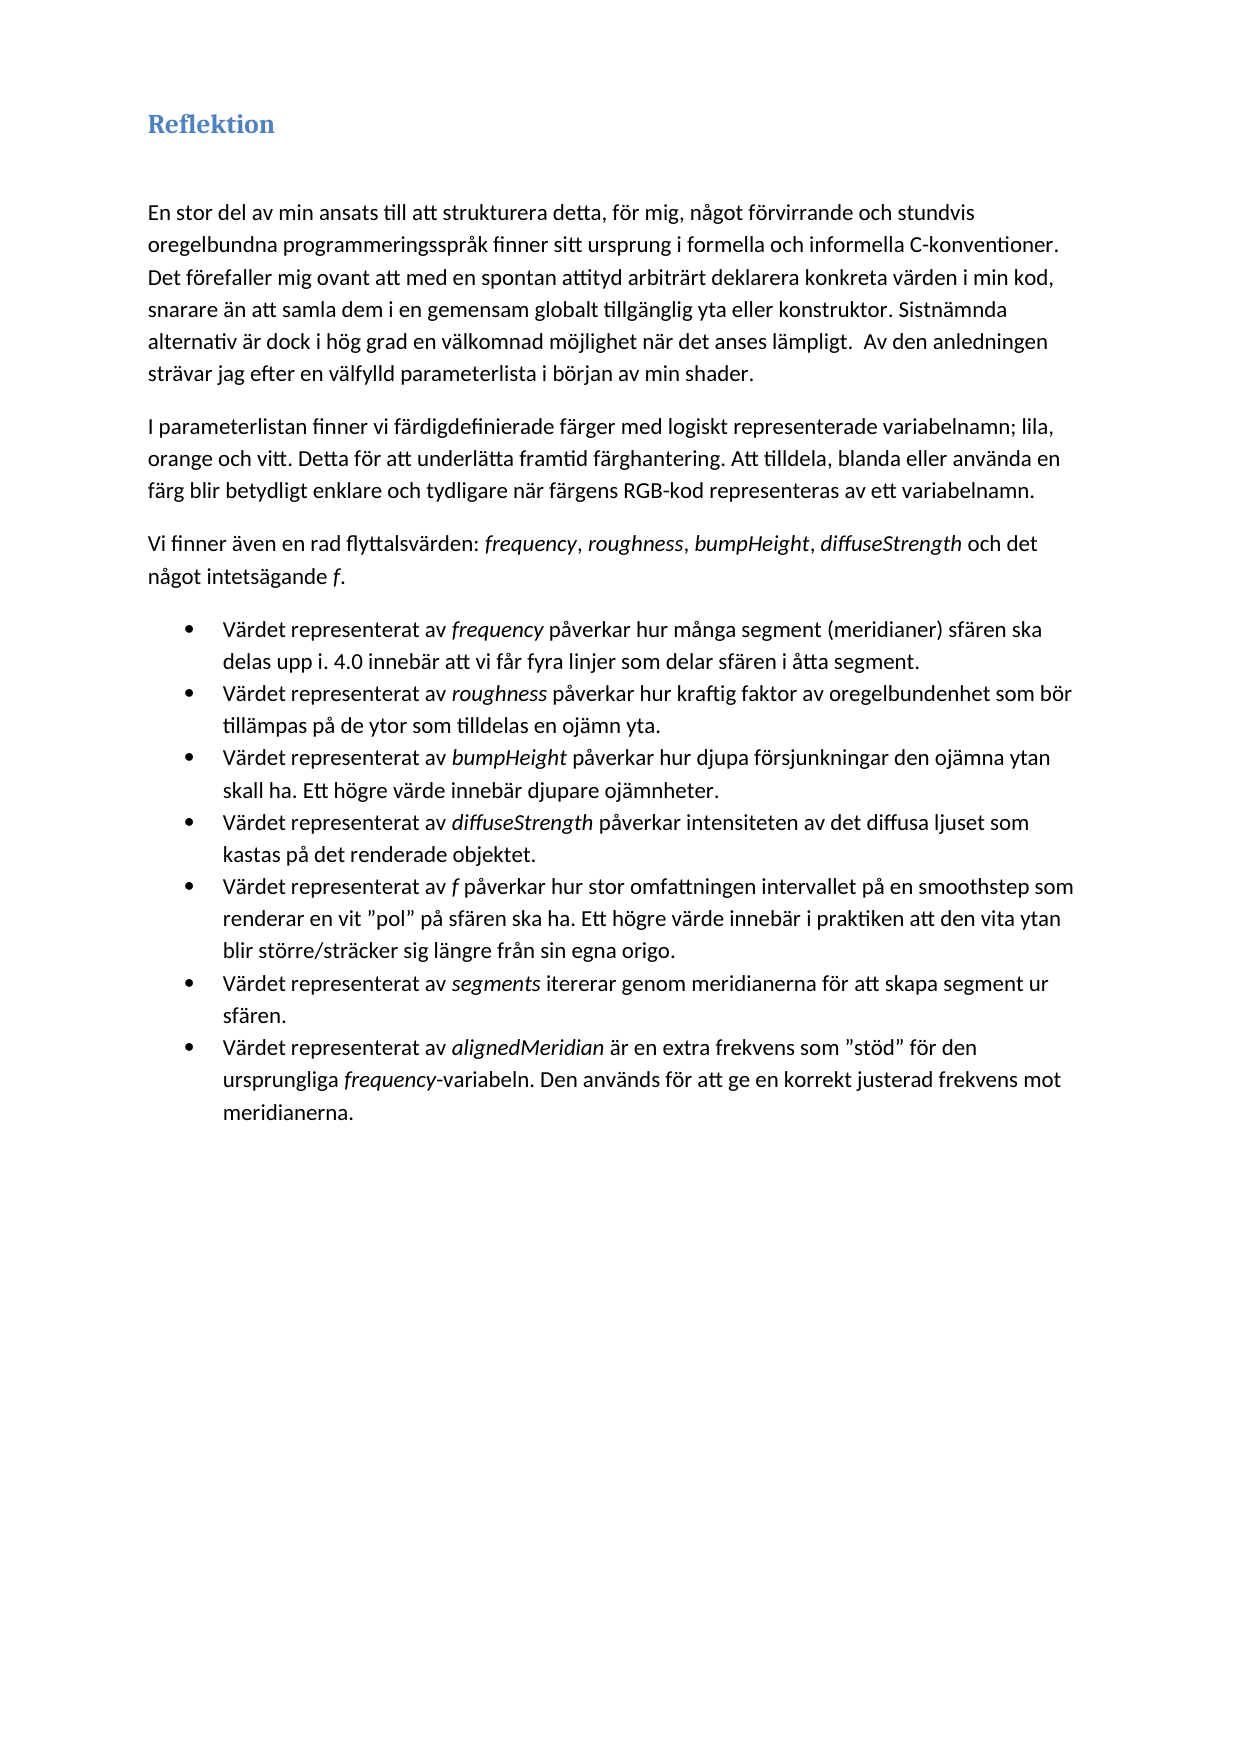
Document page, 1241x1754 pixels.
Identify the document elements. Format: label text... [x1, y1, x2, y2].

list Värdet representerat av roughness påverkar hur kraftig faktor av oregelbundenhet som bör tillämpas på de ytor som tilldelas en ojämn yta. [185, 679, 1092, 739]
text I parameterlistan finner vi färdigdefinierade färger med logiskt representerade variabelnamn; lila, orange och vitt. Detta för att underlätta framtid färghantering. Att tilldela, blanda eller använda en färg blir betydligt enklare och tydligare när färgens RGB-kod representeras av ett variabelnamn. [148, 412, 1092, 504]
list Värdet representerat av bumpHeight påverkar hur djupa försjunkningar den ojämna ytan skall ha. Ett högre värde innebär djupare ojämnheter. [185, 743, 1092, 804]
list Värdet representerat av f påverkar hur stor omfattningen intervallet på en smoothstep som renderar en vit ”pol” på sfären ska ha. Ett högre värde innebär i praktiken att den vita ytan blir större/sträcker sig längre från sin egna origo. [185, 872, 1092, 965]
list Värdet representerat av alignedMeridian är en extra frekvens som ”stöd” för den ursprungliga frequency-variabeln. Den används för att ge en korrekt justerad frekvens mot meridianerna. [185, 1033, 1092, 1126]
subtitle Reflektion [148, 109, 1092, 141]
list Värdet representerat av segments itererar genom meridianerna för att skapa segment ur sfären. [185, 969, 1092, 1029]
text Vi finner även en rad flyttalsvärden: frequency, roughness, bumpHeight, diffuseStrength och det något intetsägande f. [148, 529, 1092, 590]
text En stor del av min ansats till att strukturera detta, för mig, något förvirrande och stundvis oregelbundna programmeringsspråk finner sitt ursprung i formella och informella C-konventioner. Det förefaller mig ovant att med en spontan attityd arbiträrt deklarera konkreta värden i min kod, snarare än att samla dem i en gemensam globalt tillgänglig yta eller konstruktor. Sistnämnda alternativ är dock i hög grad en välkomnad möjlighet när det anses lämpligt. Av den anledningen strävar jag efter en välfylld parameterlista i början av min shader. [148, 198, 1092, 387]
list Värdet representerat av frequency påverkar hur många segment (meridianer) sfären ska delas upp i. 4.0 innebär att vi får fyra linjer som delar sfären i åtta segment. [185, 615, 1092, 675]
list Värdet representerat av diffuseStrength påverkar intensiteten av det diffusa ljuset som kastas på det renderade objektet. [185, 808, 1092, 868]
